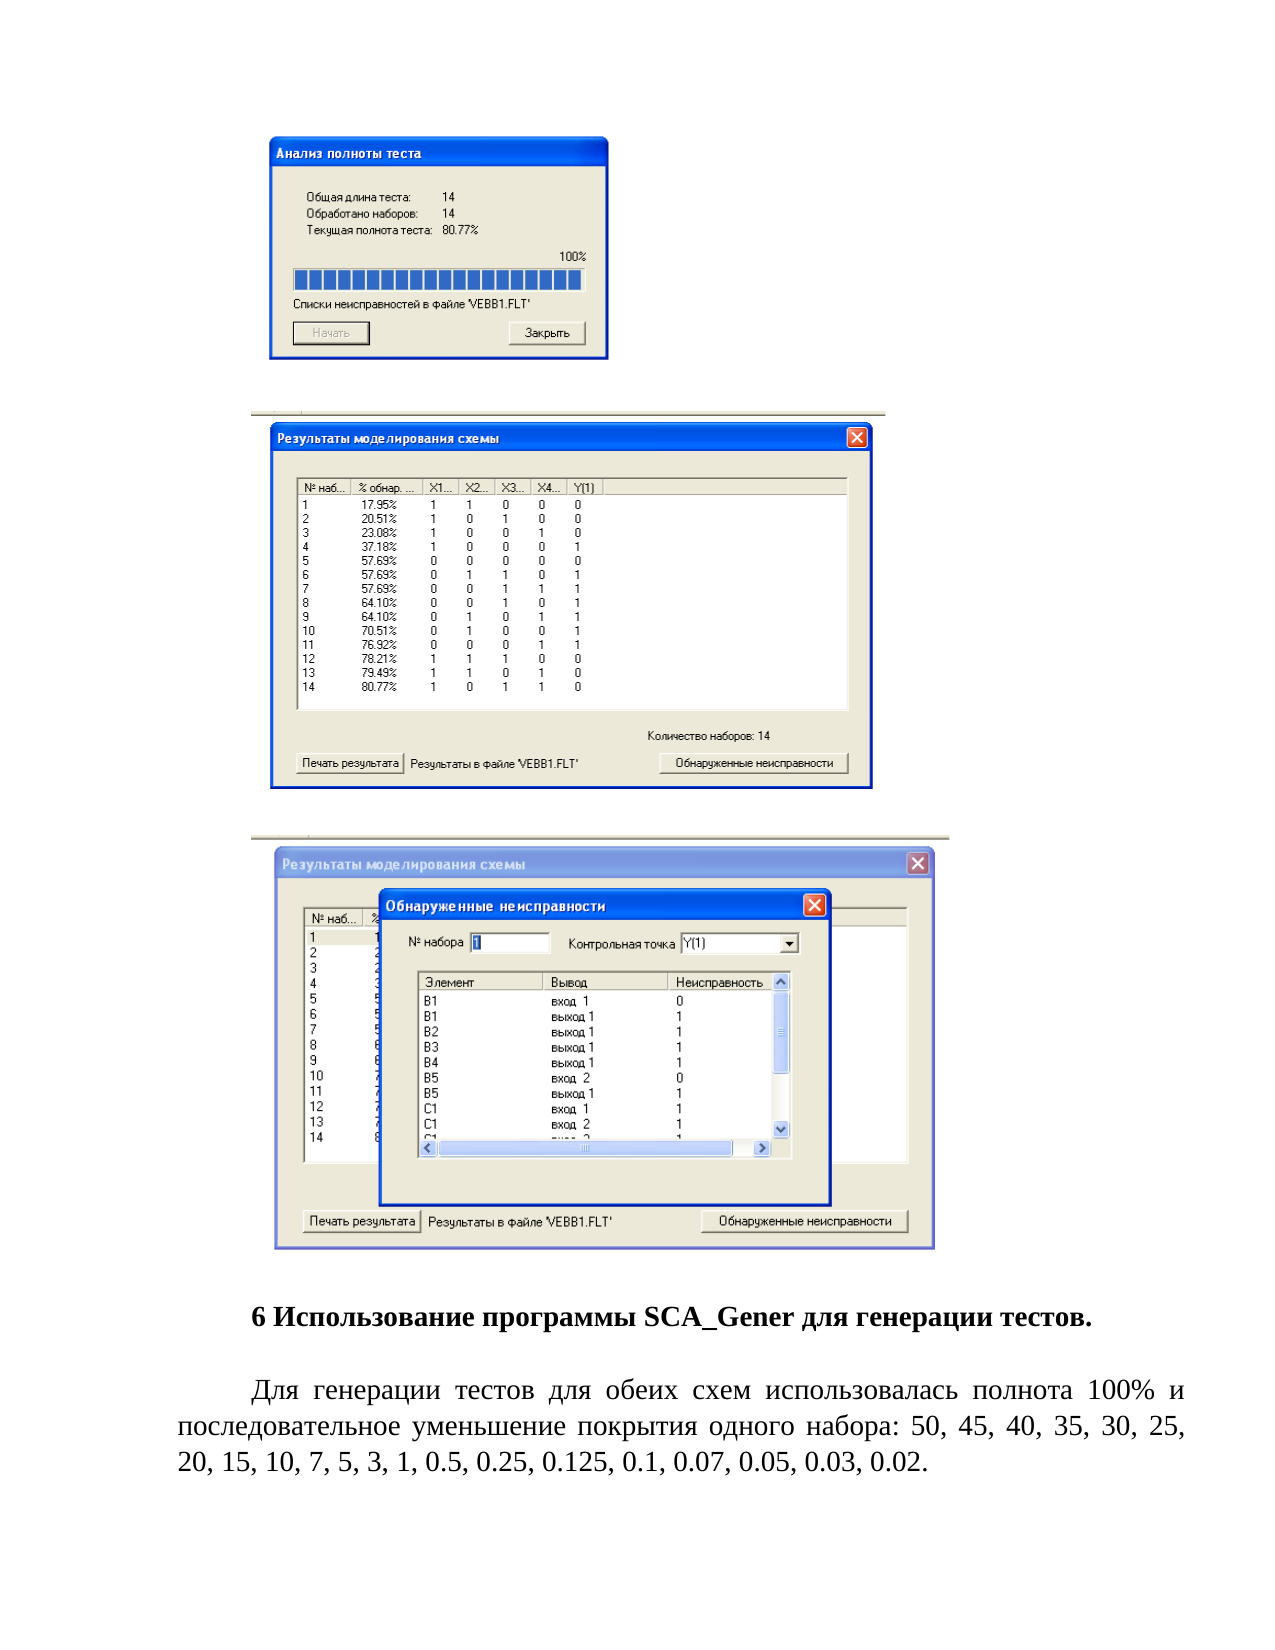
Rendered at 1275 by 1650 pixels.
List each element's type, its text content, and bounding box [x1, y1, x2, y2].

picture [251, 118, 630, 379]
text 6 Использование программы SCA_Gener для генерации тестов. [177, 1299, 1186, 1333]
picture [251, 835, 950, 1269]
text Для генерации тестов для обеих схем использовалась полнота 100% и последовательное уменьшение покрытия одного набора: 50, 45, 40, 35, 30, 25, 20, 15, 10, 7, 5, 3, 1, 0.5, 0.25, 0.125, 0.1, 0.07, 0.05, 0.03, 0.02. [177, 1372, 1186, 1478]
picture [251, 411, 886, 803]
